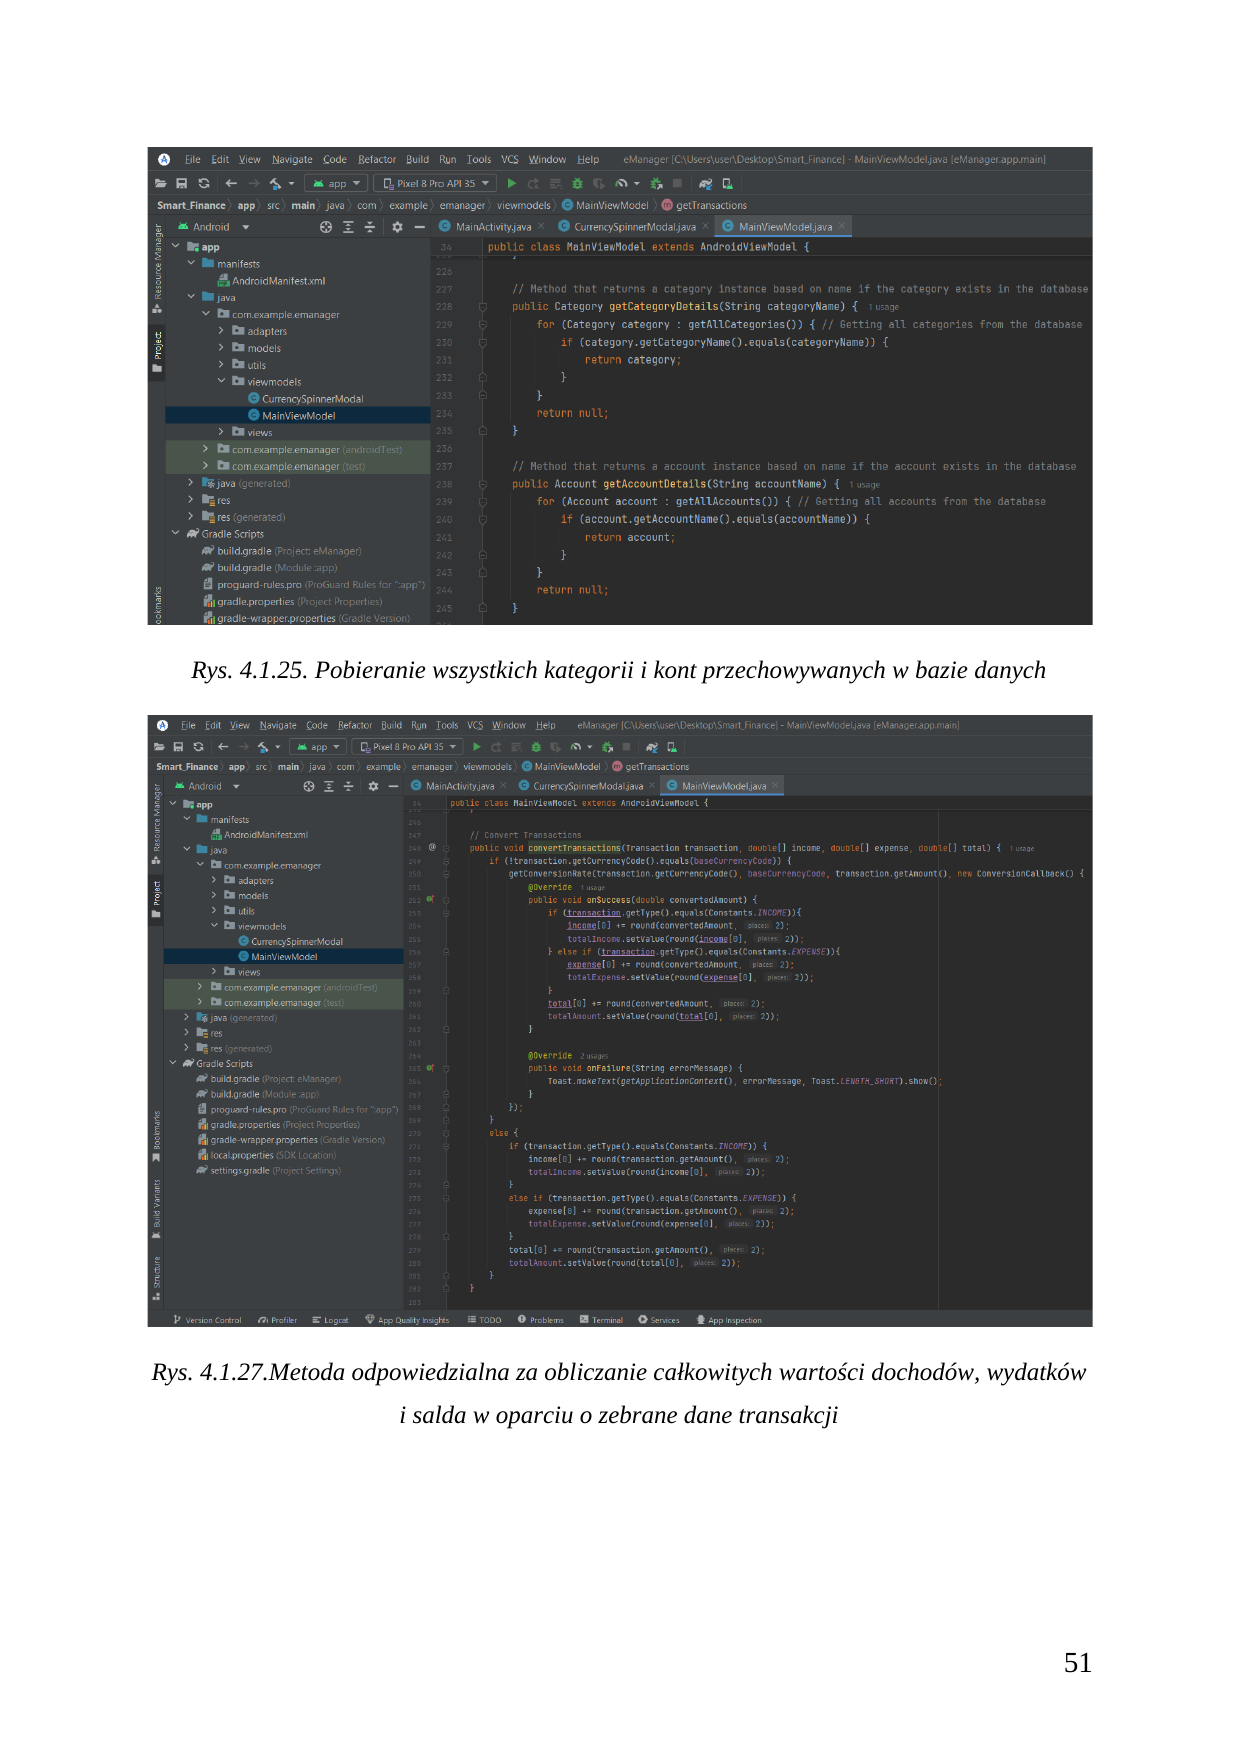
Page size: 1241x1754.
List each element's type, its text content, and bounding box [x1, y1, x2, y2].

text Rys. 4.1.27.Metoda odpowiedzialna za obliczanie całkowitych wartości dochodów, wydatków i salda w oparciu o zebrane dane transakcji [148, 1357, 1092, 1429]
text Rys. 4.1.25. Pobieranie wszystkich kategorii i kont przechowywanych w bazie danych [148, 655, 1092, 684]
picture [147, 147, 1093, 625]
picture [147, 715, 1093, 1327]
